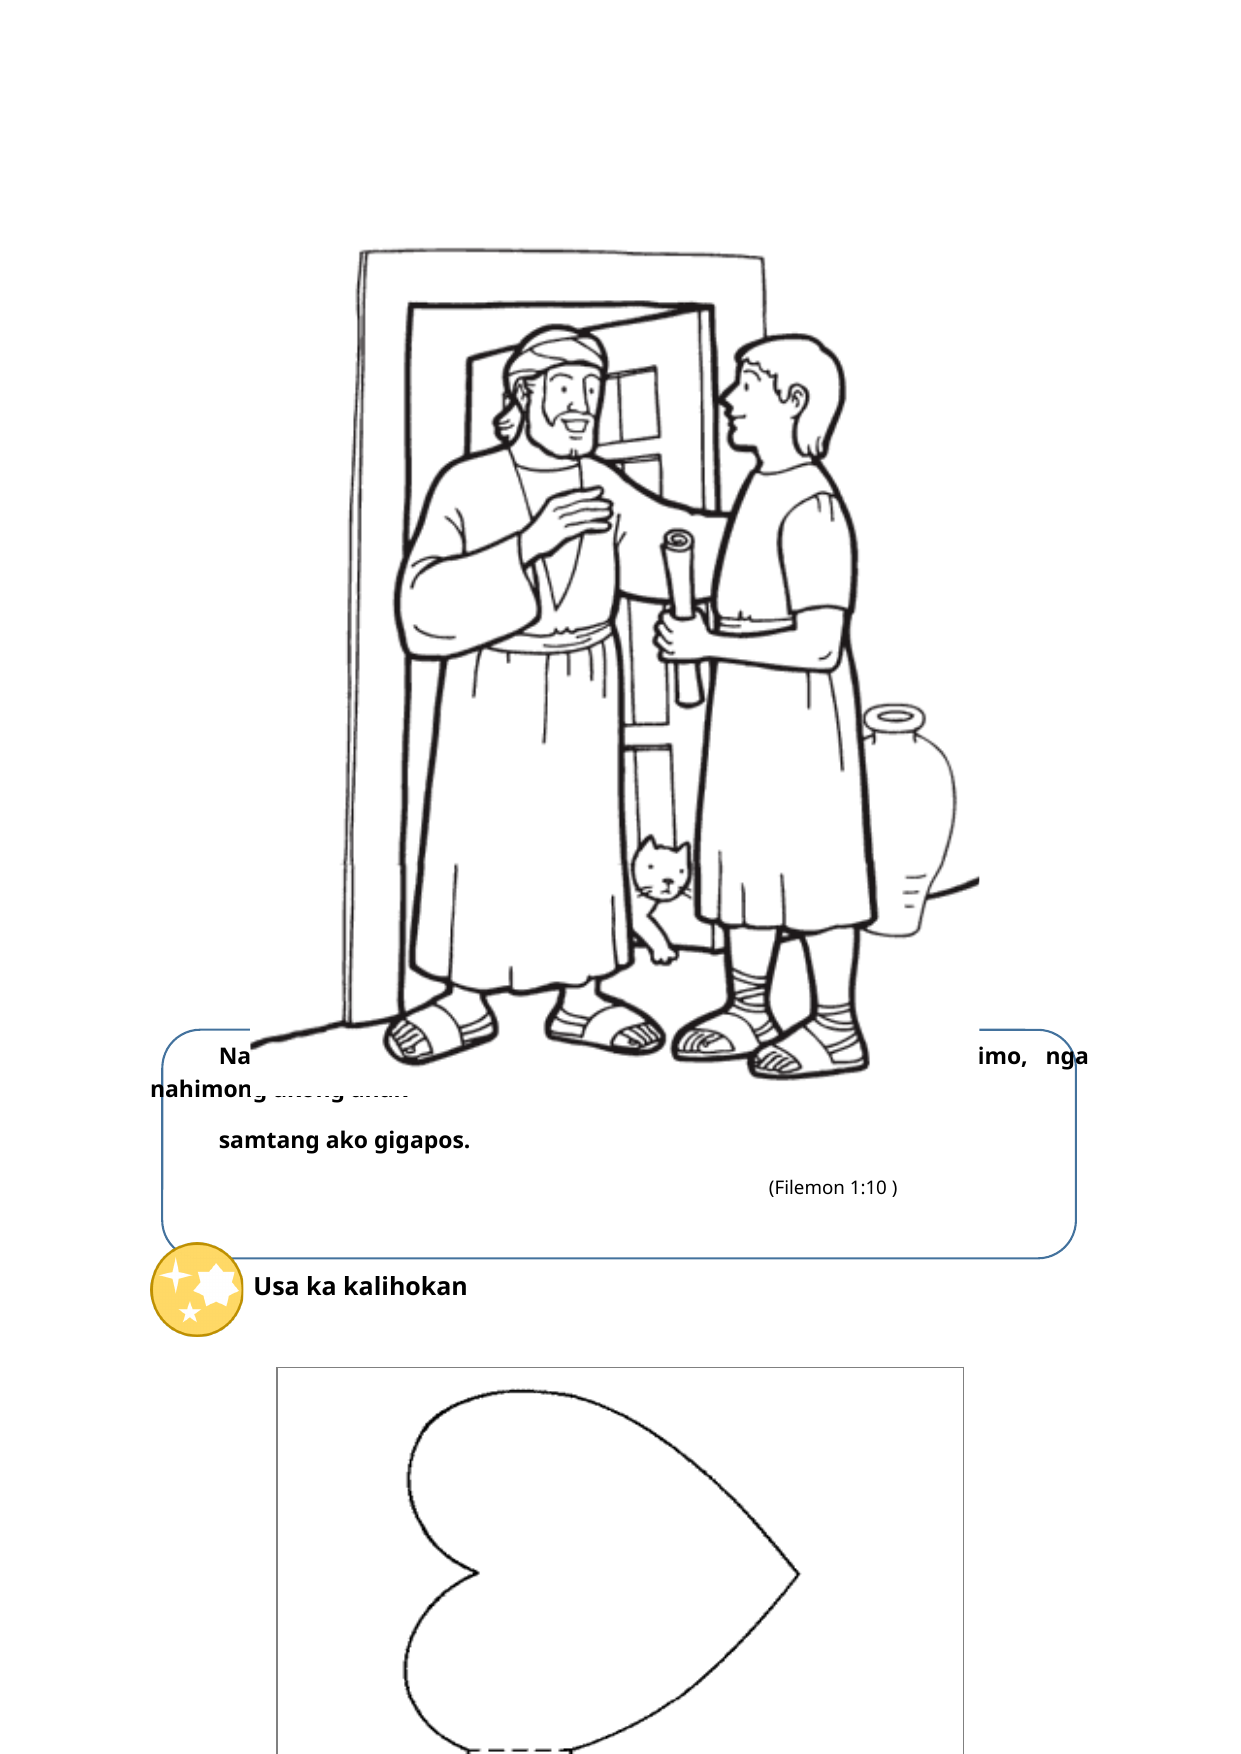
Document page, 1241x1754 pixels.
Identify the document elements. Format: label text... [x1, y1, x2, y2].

text (Filemon 1:10 ) [150, 1174, 1090, 1200]
picture [250, 240, 980, 1096]
text Naghangyo ako kanimo alang sa akong anak nga si Onesimo, nga nahimong akong anak [150, 1040, 1090, 1105]
picture [150, 1242, 244, 1337]
picture [278, 1368, 963, 1754]
text Usa ka kalihokan [244, 1269, 1090, 1303]
text samtang ako gigapos. [150, 1124, 1090, 1155]
